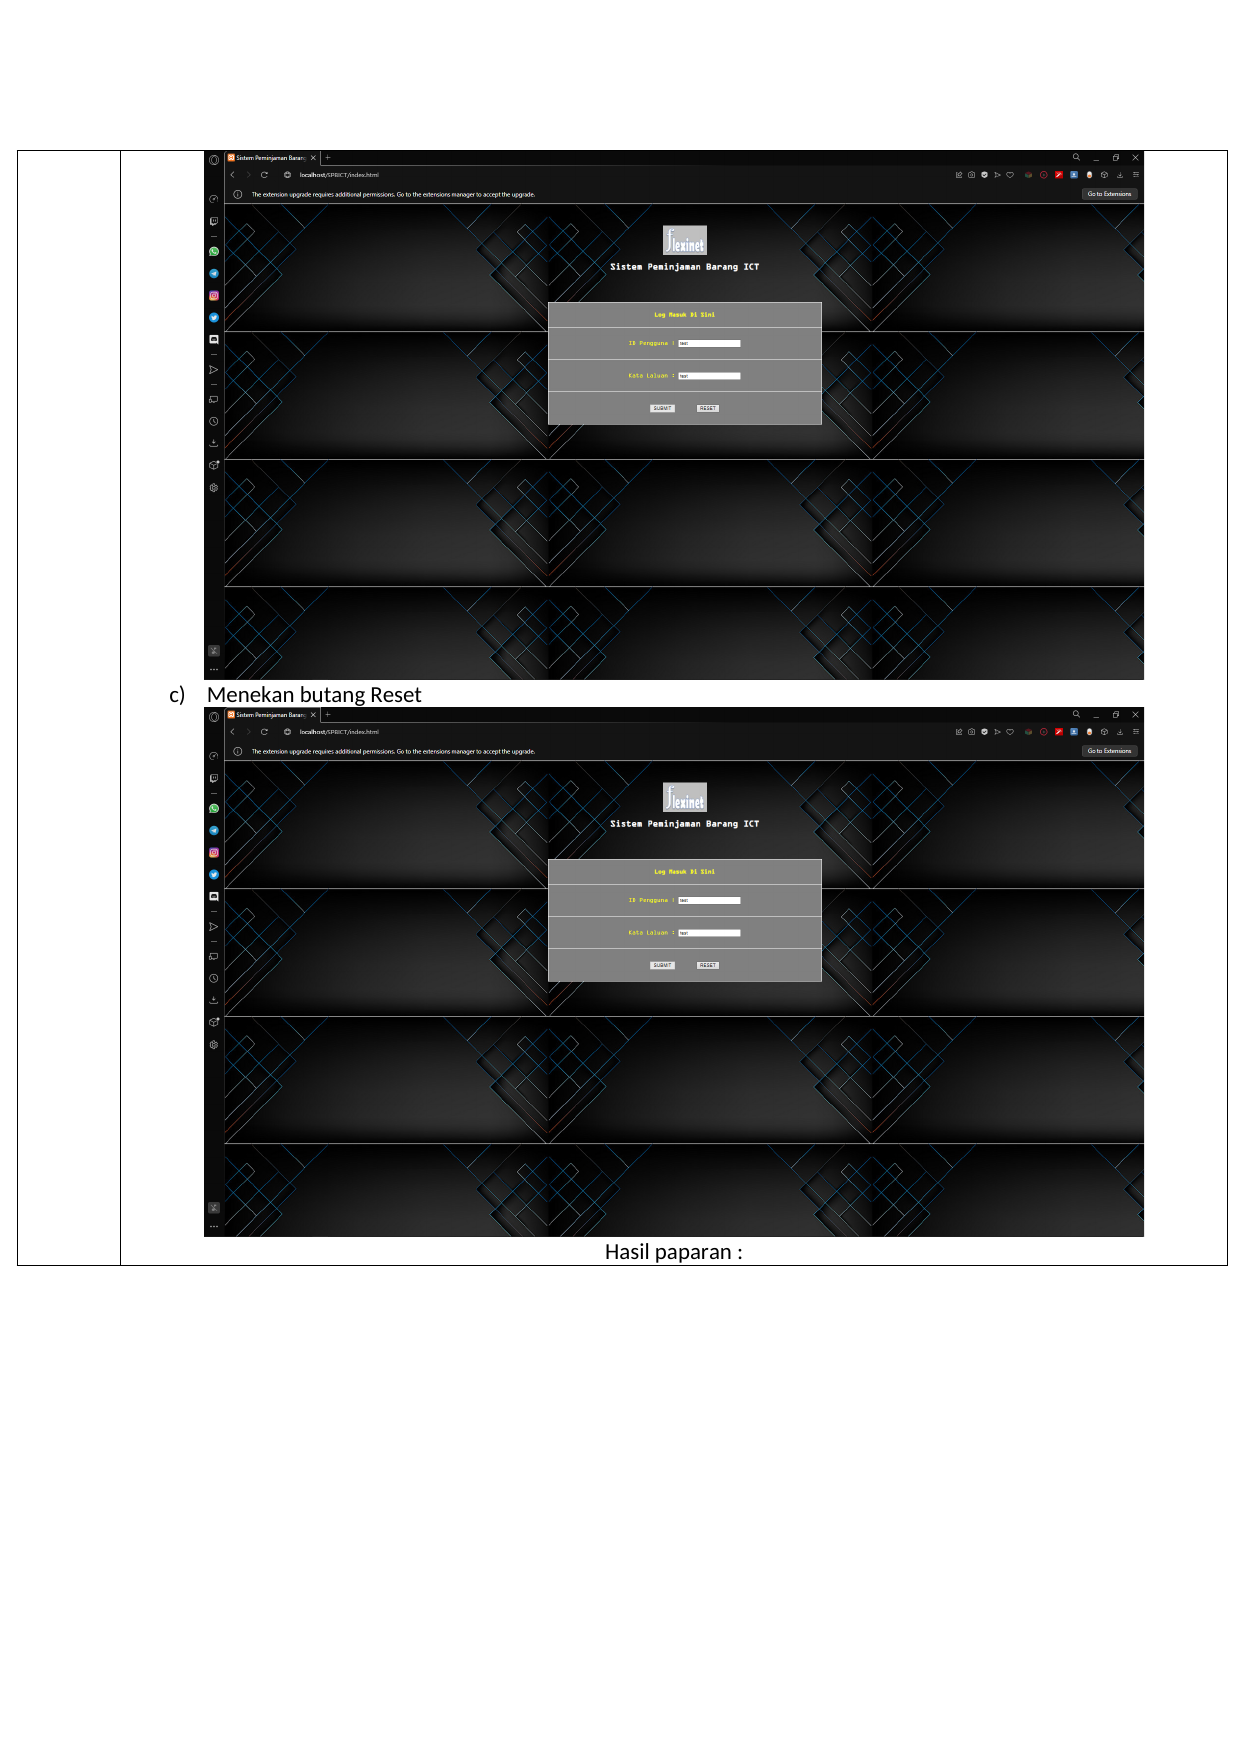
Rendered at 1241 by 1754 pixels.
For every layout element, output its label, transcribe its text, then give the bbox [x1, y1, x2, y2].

picture [204, 151, 1145, 680]
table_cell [121, 151, 1227, 1265]
picture [204, 707, 1145, 1237]
table_cell 2 [18, 151, 120, 1265]
